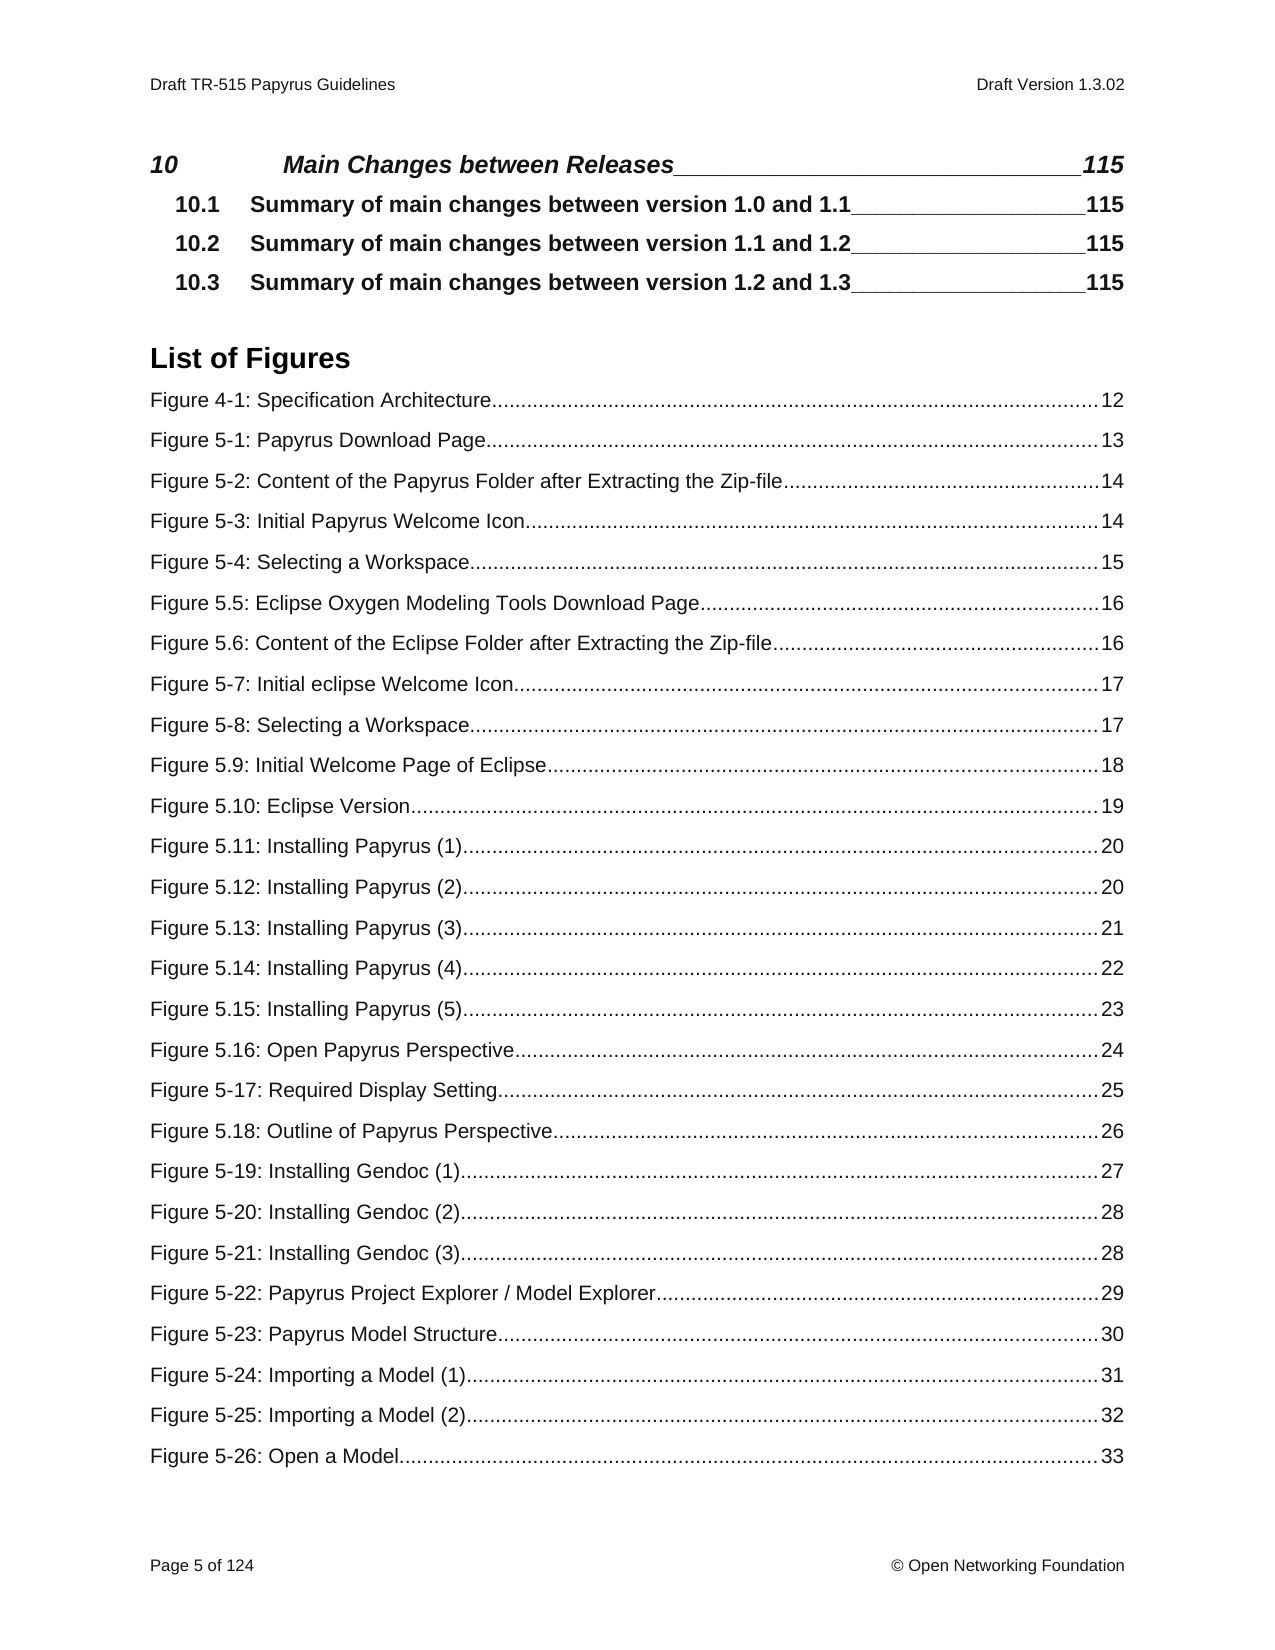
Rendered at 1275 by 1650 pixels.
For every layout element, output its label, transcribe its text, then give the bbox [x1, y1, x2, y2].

text Figure 5-1: Papyrus Download Page 13 [150, 428, 1125, 452]
text Figure 5.12: Installing Papyrus (2) 20 [150, 875, 1125, 899]
text Figure 5-8: Selecting a Workspace 17 [150, 712, 1125, 736]
text Figure 5.16: Open Papyrus Perspective 24 [150, 1037, 1125, 1061]
text Figure 5-22: Papyrus Project Explorer / Model Explorer 29 [150, 1281, 1125, 1305]
text Figure 5-20: Installing Gendoc (2) 28 [150, 1200, 1125, 1224]
text 10 Main Changes between Releases 115 [150, 150, 1125, 179]
text Figure 5.14: Installing Papyrus (4) 22 [150, 956, 1125, 980]
text Figure 5.18: Outline of Papyrus Perspective 26 [150, 1119, 1125, 1143]
text Figure 5-19: Installing Gendoc (1) 27 [150, 1159, 1125, 1183]
text Figure 5-3: Initial Papyrus Welcome Icon 14 [150, 509, 1125, 533]
text Figure 5-26: Open a Model 33 [150, 1444, 1125, 1468]
text Figure 5.15: Installing Papyrus (5) 23 [150, 997, 1125, 1021]
text Figure 5-24: Importing a Model (1) 31 [150, 1362, 1125, 1386]
text Figure 5-4: Selecting a Workspace 15 [150, 550, 1125, 574]
text 10.3 Summary of main changes between version 1.2 and 1.3 115 [175, 269, 1125, 295]
text Figure 5-25: Importing a Model (2) 32 [150, 1403, 1125, 1427]
text Figure 5-7: Initial eclipse Welcome Icon 17 [150, 672, 1125, 696]
text List of Figures [150, 341, 1125, 375]
text Figure 4-1: Specification Architecture 12 [150, 387, 1125, 411]
text 10.2 Summary of main changes between version 1.1 and 1.2 115 [175, 230, 1125, 256]
text Figure 5-17: Required Display Setting 25 [150, 1078, 1125, 1102]
text Figure 5-2: Content of the Papyrus Folder after Extracting the Zip-file 14 [150, 469, 1125, 493]
text Figure 5.13: Installing Papyrus (3) 21 [150, 916, 1125, 939]
text Figure 5.5: Eclipse Oxygen Modeling Tools Download Page 16 [150, 591, 1125, 614]
text 10.1 Summary of main changes between version 1.0 and 1.1 115 [175, 191, 1125, 218]
text Figure 5.9: Initial Welcome Page of Eclipse 18 [150, 753, 1125, 777]
text Figure 5-21: Installing Gendoc (3) 28 [150, 1241, 1125, 1264]
text Figure 5.6: Content of the Eclipse Folder after Extracting the Zip-file 16 [150, 631, 1125, 655]
text Figure 5-23: Papyrus Model Structure 30 [150, 1322, 1125, 1346]
text Figure 5.10: Eclipse Version 19 [150, 794, 1125, 818]
text Figure 5.11: Installing Papyrus (1) 20 [150, 834, 1125, 858]
